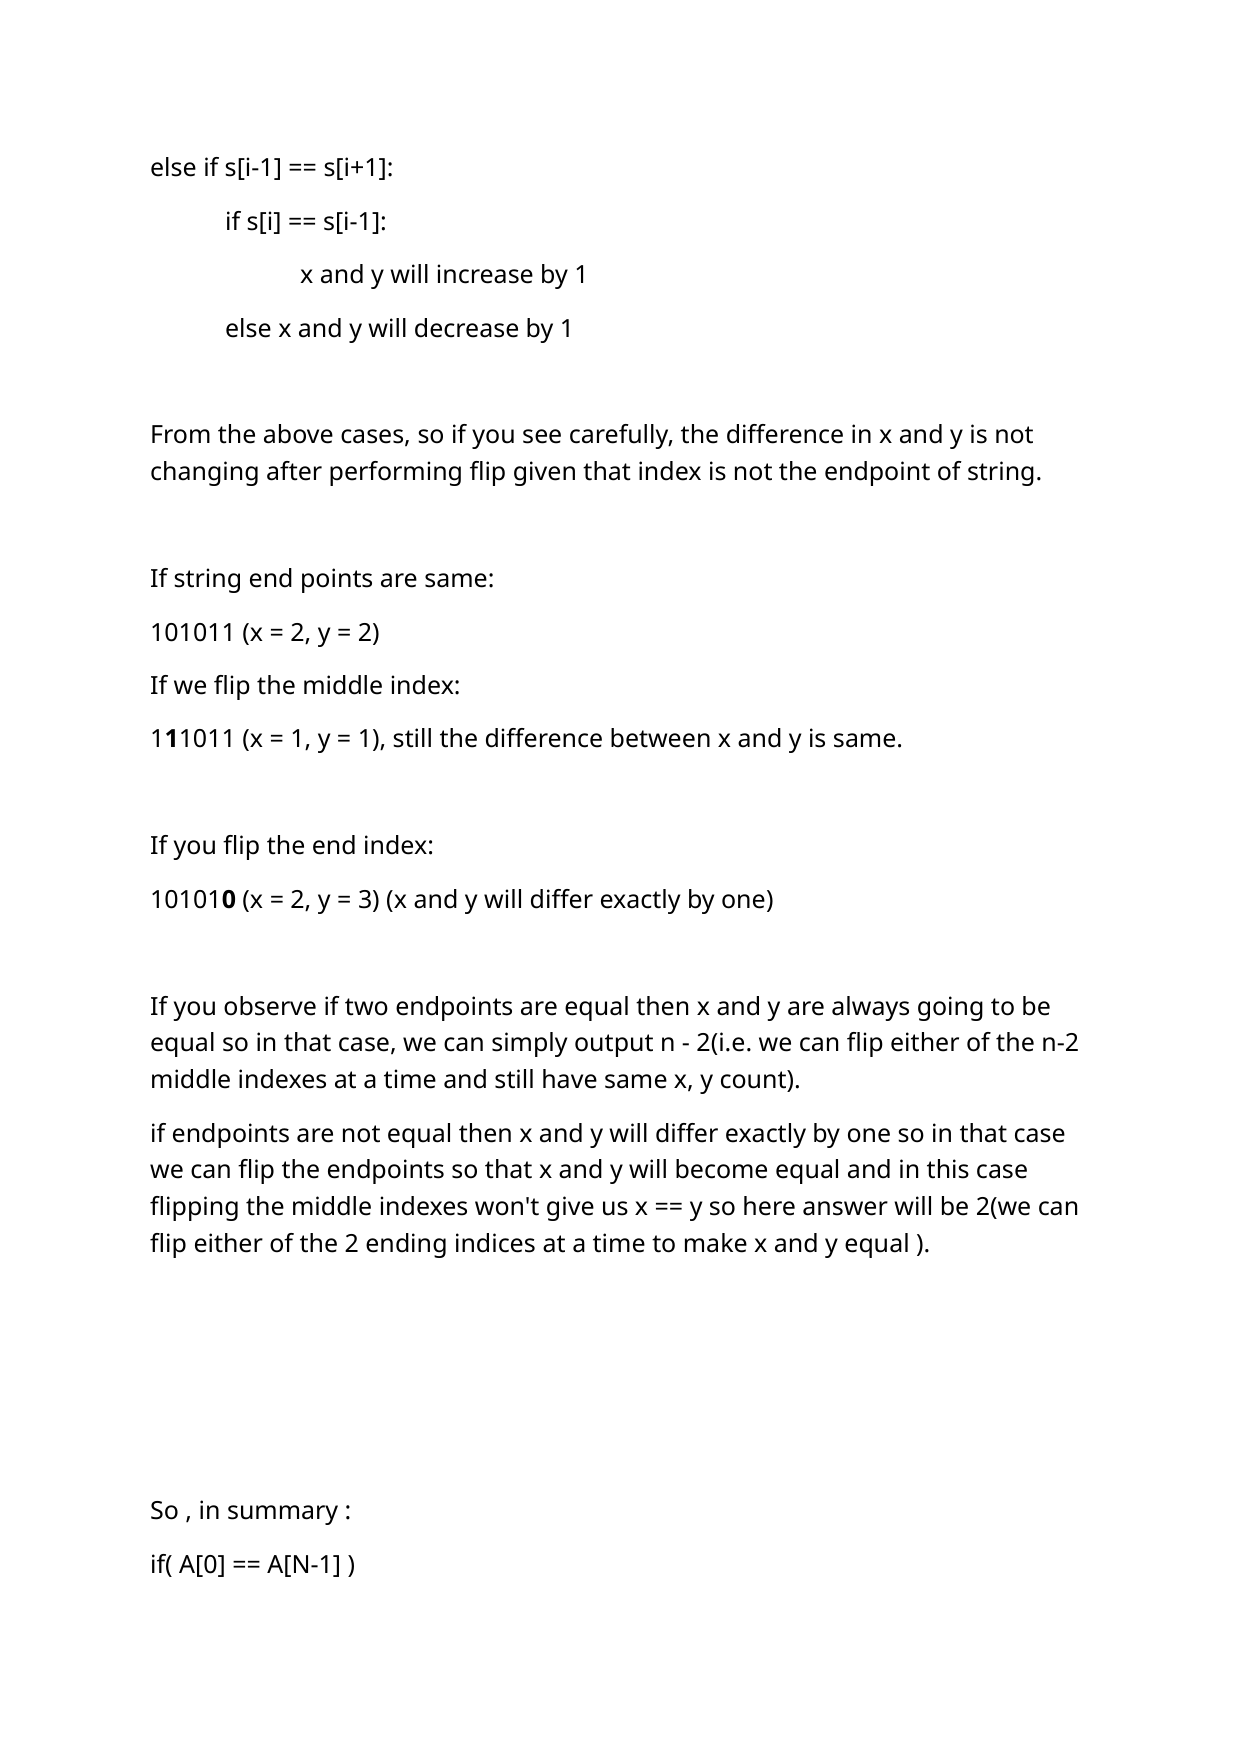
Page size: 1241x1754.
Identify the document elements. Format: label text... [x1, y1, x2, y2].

text if( A[0] == A[N-1] ) [150, 1546, 1090, 1580]
text If you observe if two endpoints are equal then x and y are always going to be equal so in that case, we can simply output n - 2(i.e. we can flip either of the n-2 middle indexes at a time and still have same x, y count). [150, 988, 1090, 1096]
text From the above cases, so if you see carefully, the difference in x and y is not changing after performing flip given that index is not the endpoint of string. [150, 417, 1090, 488]
text 101010 (x = 2, y = 3) (x and y will differ exactly by one) [150, 881, 1090, 916]
text x and y will increase by 1 [225, 257, 1090, 291]
text So , in summary : [150, 1493, 1090, 1527]
text 111011 (x = 1, y = 1), still the difference between x and y is same. [150, 721, 1090, 755]
text If you flip the end index: [150, 828, 1090, 862]
text else if s[i-1] == s[i+1]: [150, 150, 1090, 184]
text If string end points are same: [150, 561, 1090, 595]
text 101011 (x = 2, y = 2) [150, 614, 1090, 648]
text else x and y will decrease by 1 [150, 310, 1090, 344]
text If we flip the middle index: [150, 668, 1090, 702]
text if s[i] == s[i-1]: [150, 203, 1090, 237]
text if endpoints are not equal then x and y will differ exactly by one so in that case we can flip the endpoints so that x and y will become equal and in this case flipping the middle indexes won't give us x == y so here answer will be 2(we can flip either of the 2 ending indices at a time to make x and y equal ). [150, 1115, 1090, 1260]
